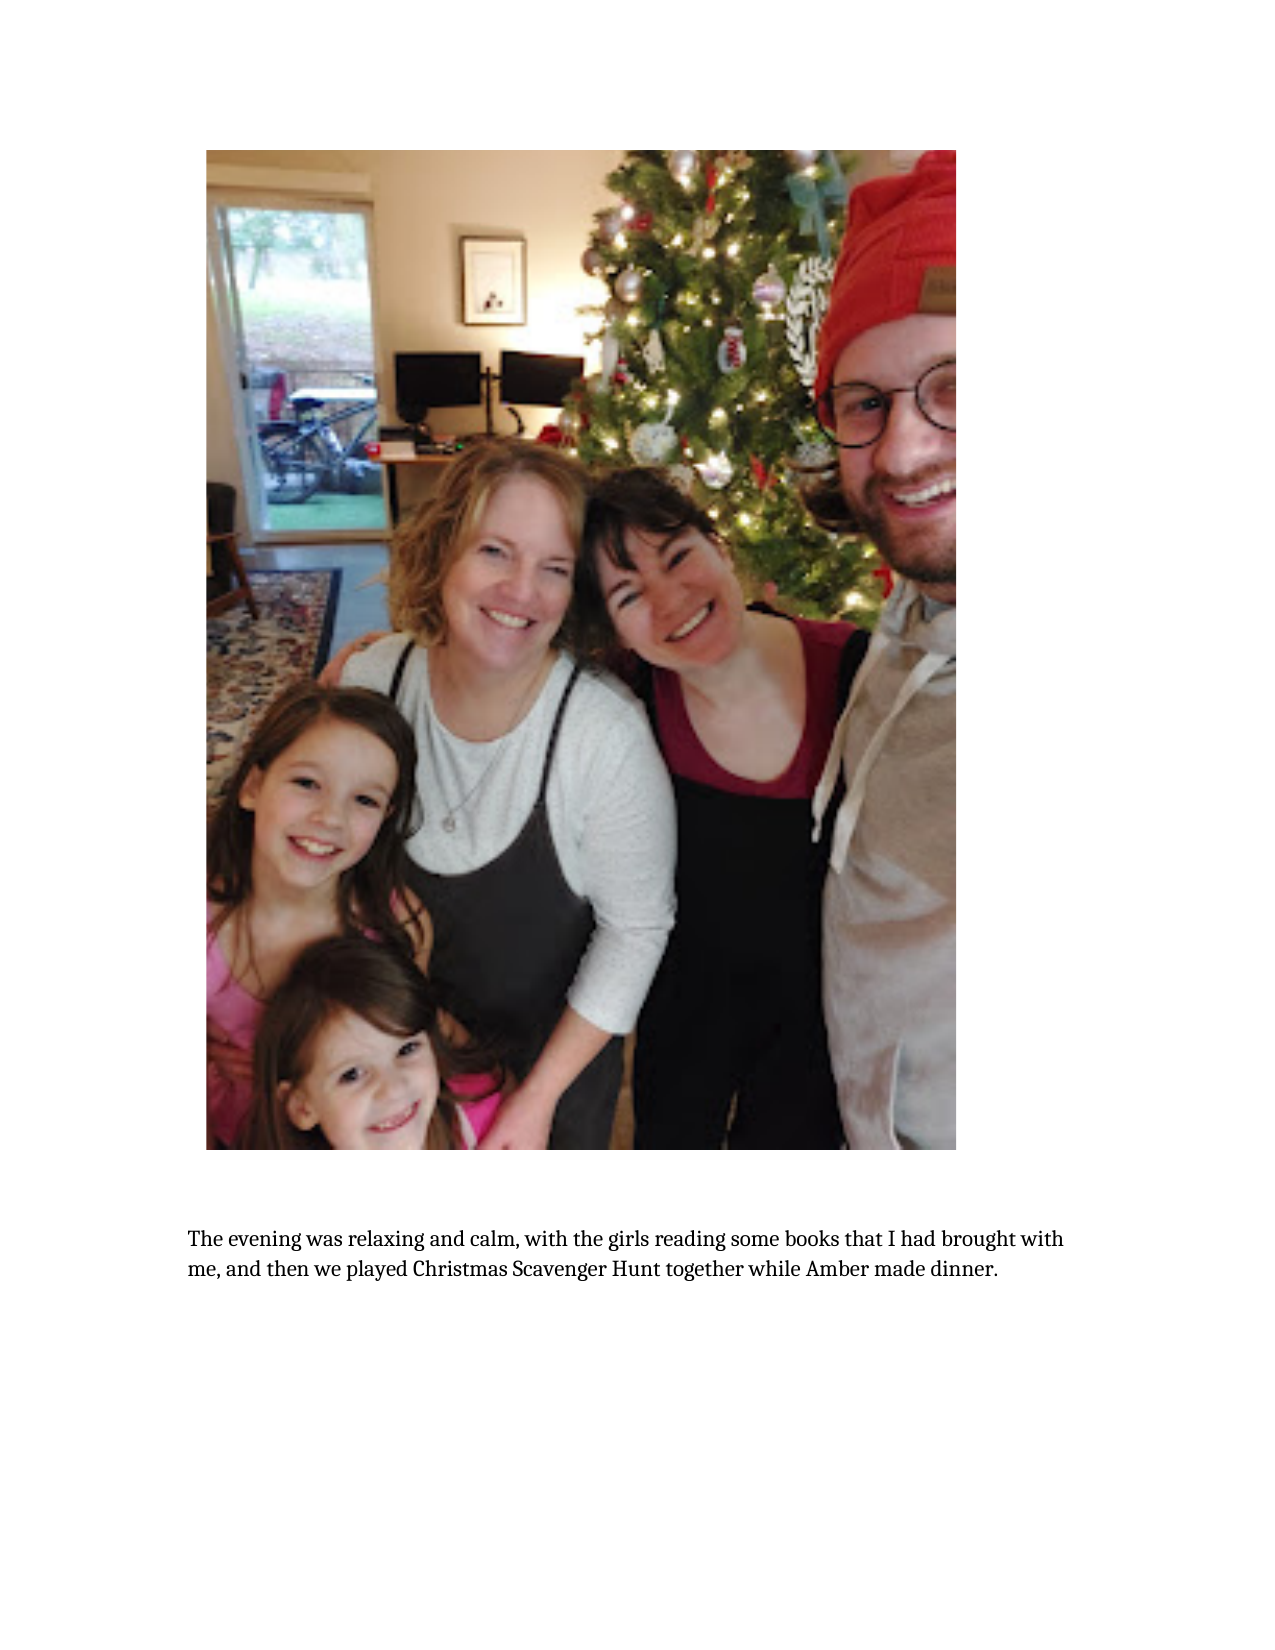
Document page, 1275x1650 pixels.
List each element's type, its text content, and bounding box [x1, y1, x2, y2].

text The evening was relaxing and calm, with the girls reading some books that I had brought with me, and then we played Christmas Scavenger Hunt together while Amber made dinner. [187, 1226, 1087, 1282]
picture [206, 150, 957, 1150]
